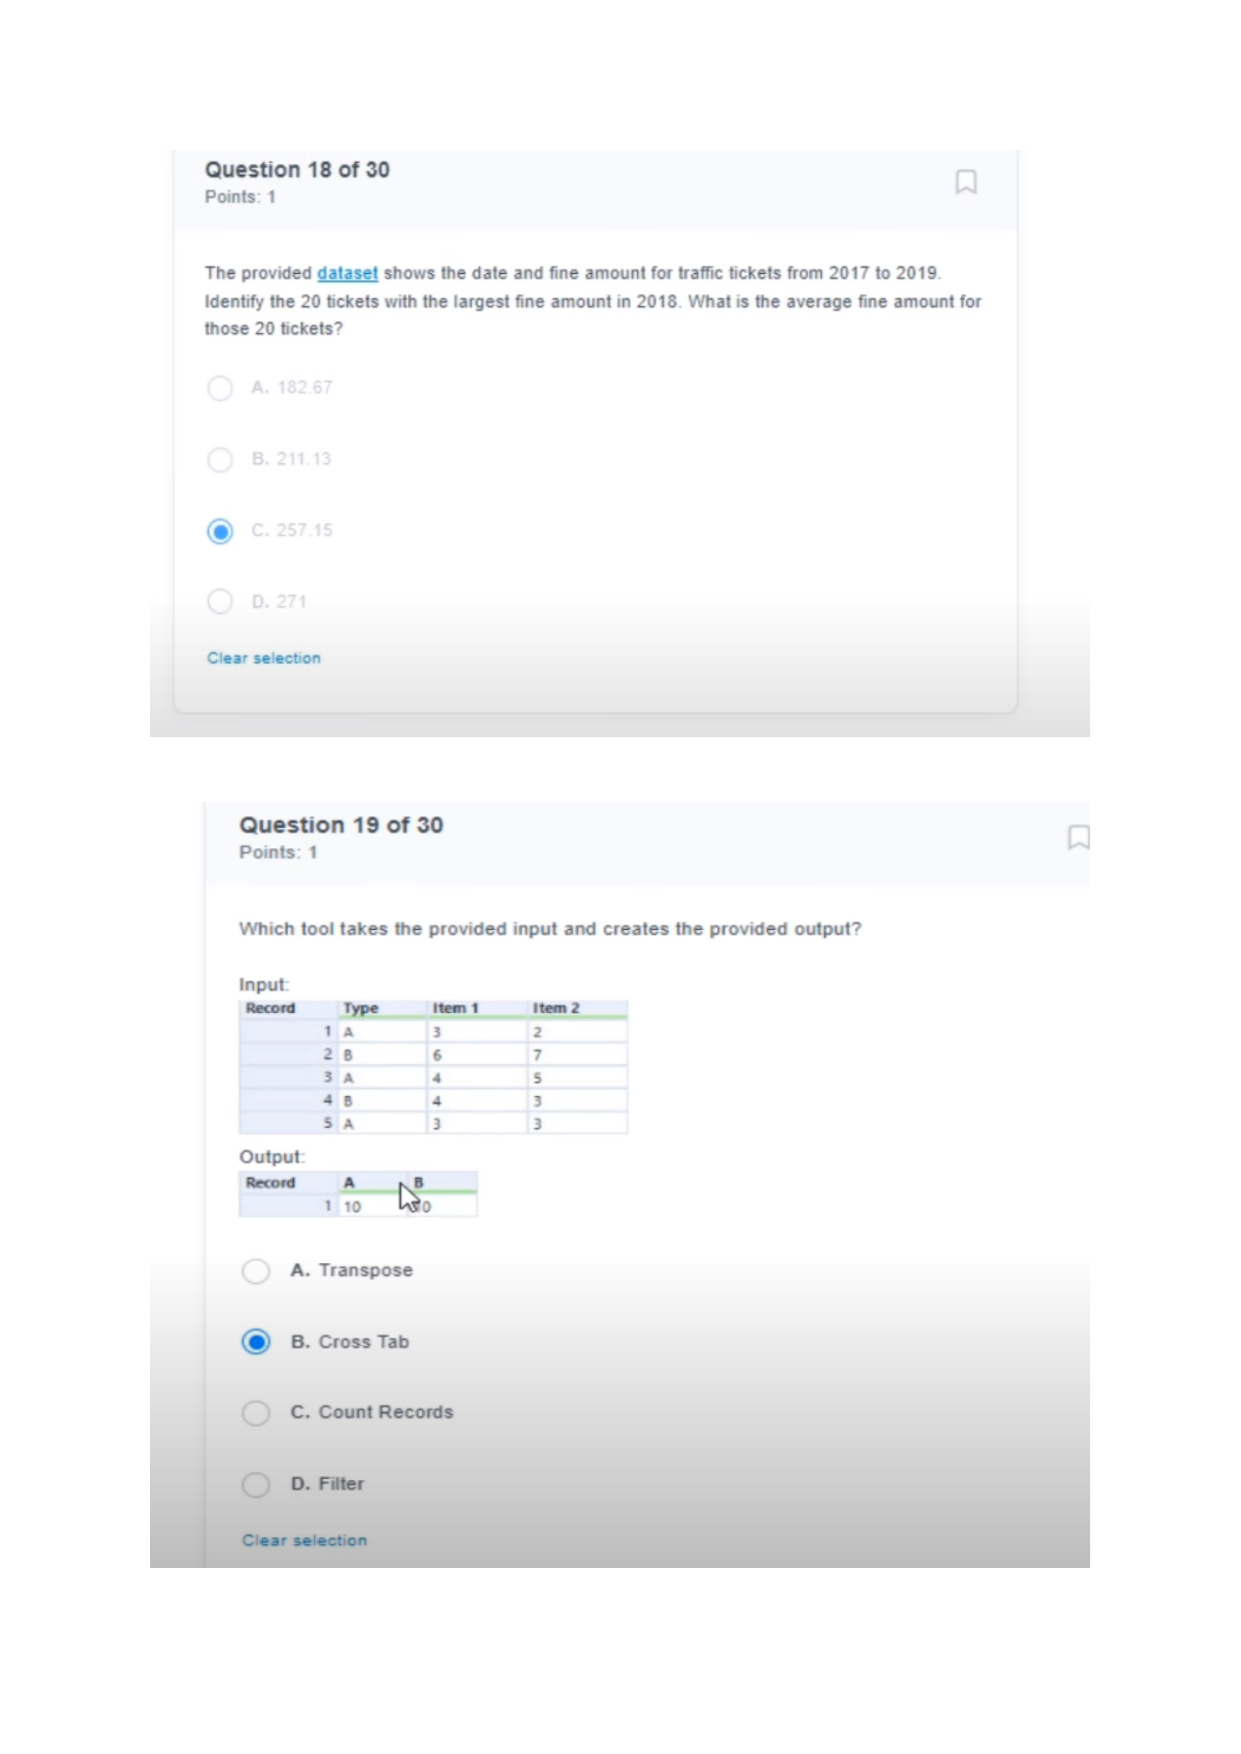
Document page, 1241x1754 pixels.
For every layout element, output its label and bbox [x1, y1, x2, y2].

picture [150, 150, 1091, 737]
picture [150, 802, 1091, 1568]
